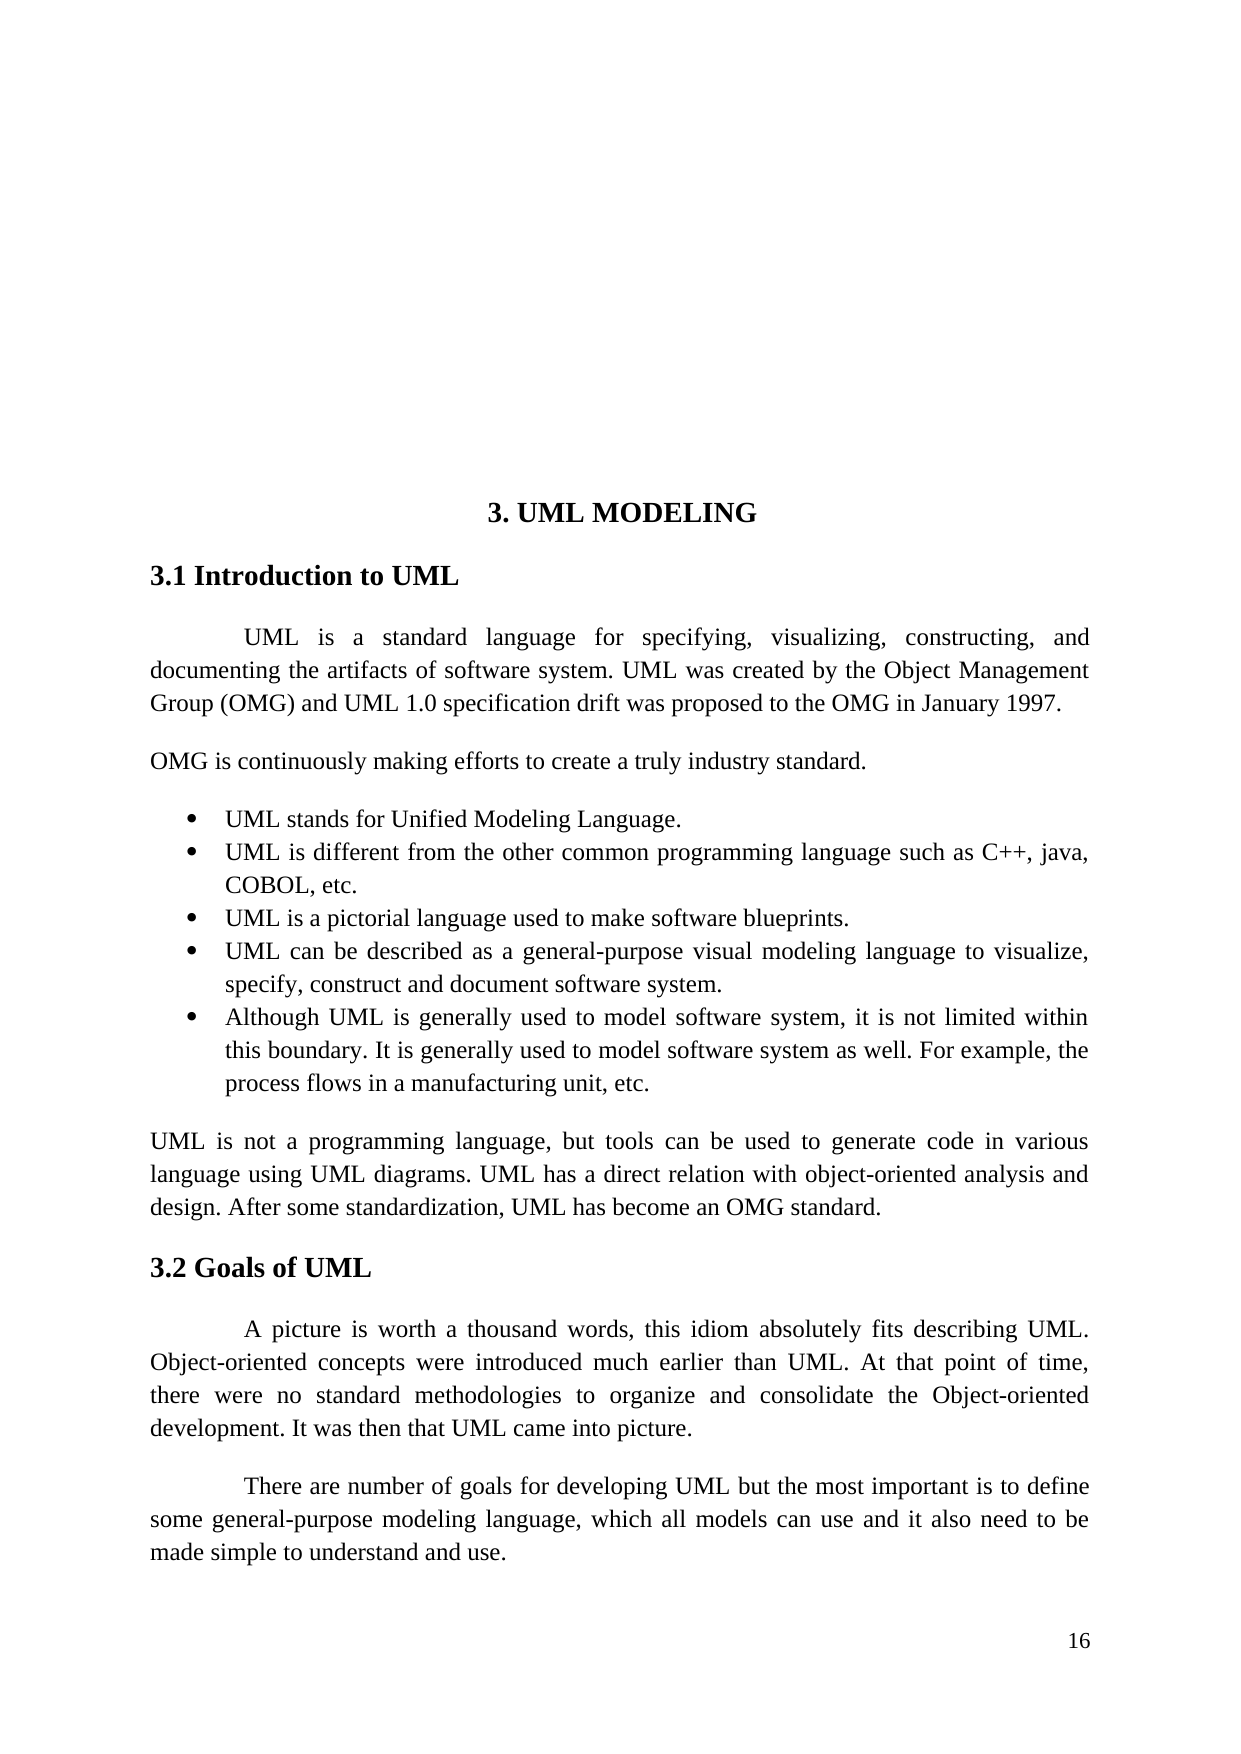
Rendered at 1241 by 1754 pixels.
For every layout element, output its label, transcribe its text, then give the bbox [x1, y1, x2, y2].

list UML is different from the other common programming language such as C++, java, COBOL, etc. [187, 837, 1090, 899]
list Although UML is generally used to model software system, it is not limited within this boundary. It is generally used to model software system as well. For example, the process flows in a manufacturing unit, etc. [187, 1002, 1090, 1097]
subtitle 3.1 Introduction to UML [150, 558, 1090, 592]
list UML is a pictorial language used to make software blueprints. [187, 903, 1090, 932]
text UML is a standard language for specifying, visualizing, constructing, and documenting the artifacts of software system. UML was created by the Object Management Group (OMG) and UML 1.0 specification drift was proposed to the OMG in January 1997. [150, 622, 1090, 717]
subtitle 3. UML MODELING [150, 495, 1090, 528]
text OMG is continuously making efforts to create a truly industry standard. [150, 746, 1090, 775]
text UML is not a programming language, but tools can be used to generate code in various language using UML diagrams. UML has a direct relation with object-oriented analysis and design. After some standardization, UML has become an OMG standard. [150, 1126, 1090, 1221]
list UML can be described as a general-purpose visual modeling language to visualize, specify, construct and document software system. [187, 936, 1090, 998]
list UML stands for Unified Modeling Language. [187, 804, 1090, 833]
subtitle 3.2 Goals of UML [150, 1250, 1090, 1284]
text There are number of goals for developing UML but the most important is to define some general-purpose modeling language, which all models can use and it also need to be made simple to understand and use. [150, 1471, 1090, 1566]
text A picture is worth a thousand words, this idiom absolutely fits describing UML. Object-oriented concepts were introduced much earlier than UML. At that point of time, there were no standard methodologies to organize and consolidate the Object-oriented development. It was then that UML came into picture. [150, 1314, 1090, 1442]
